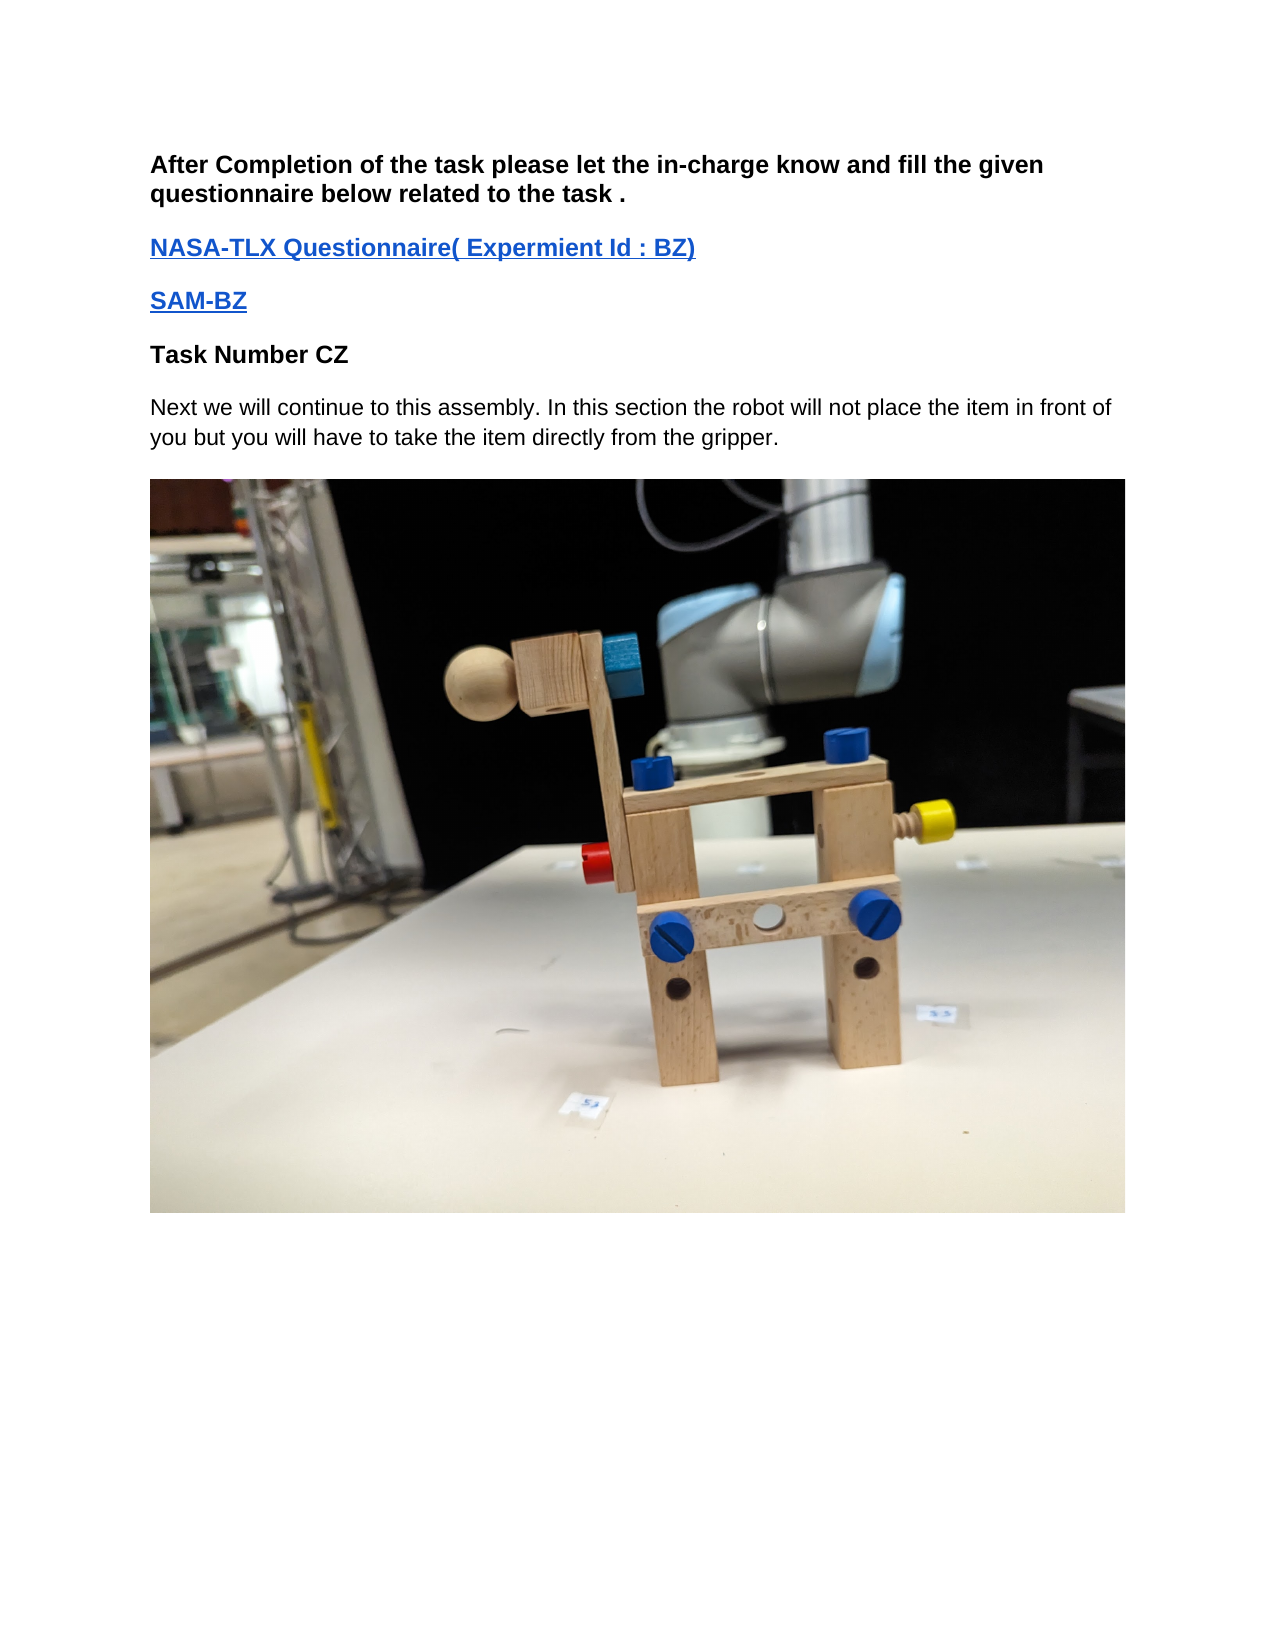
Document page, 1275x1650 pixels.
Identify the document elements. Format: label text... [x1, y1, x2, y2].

text SAM-BZ [150, 286, 1125, 315]
text Task Number CZ [150, 340, 1125, 369]
picture [150, 479, 1125, 1213]
text Next we will continue to this assembly. In this section the robot will not place the item in front of you but you will have to take the item directly from the gripper. [150, 394, 1125, 450]
text After Completion of the task please let the in-charge know and fill the given questionnaire below related to the task . [150, 150, 1125, 207]
text NASA-TLX Questionnaire( Expermient Id : BZ) [150, 232, 1125, 261]
